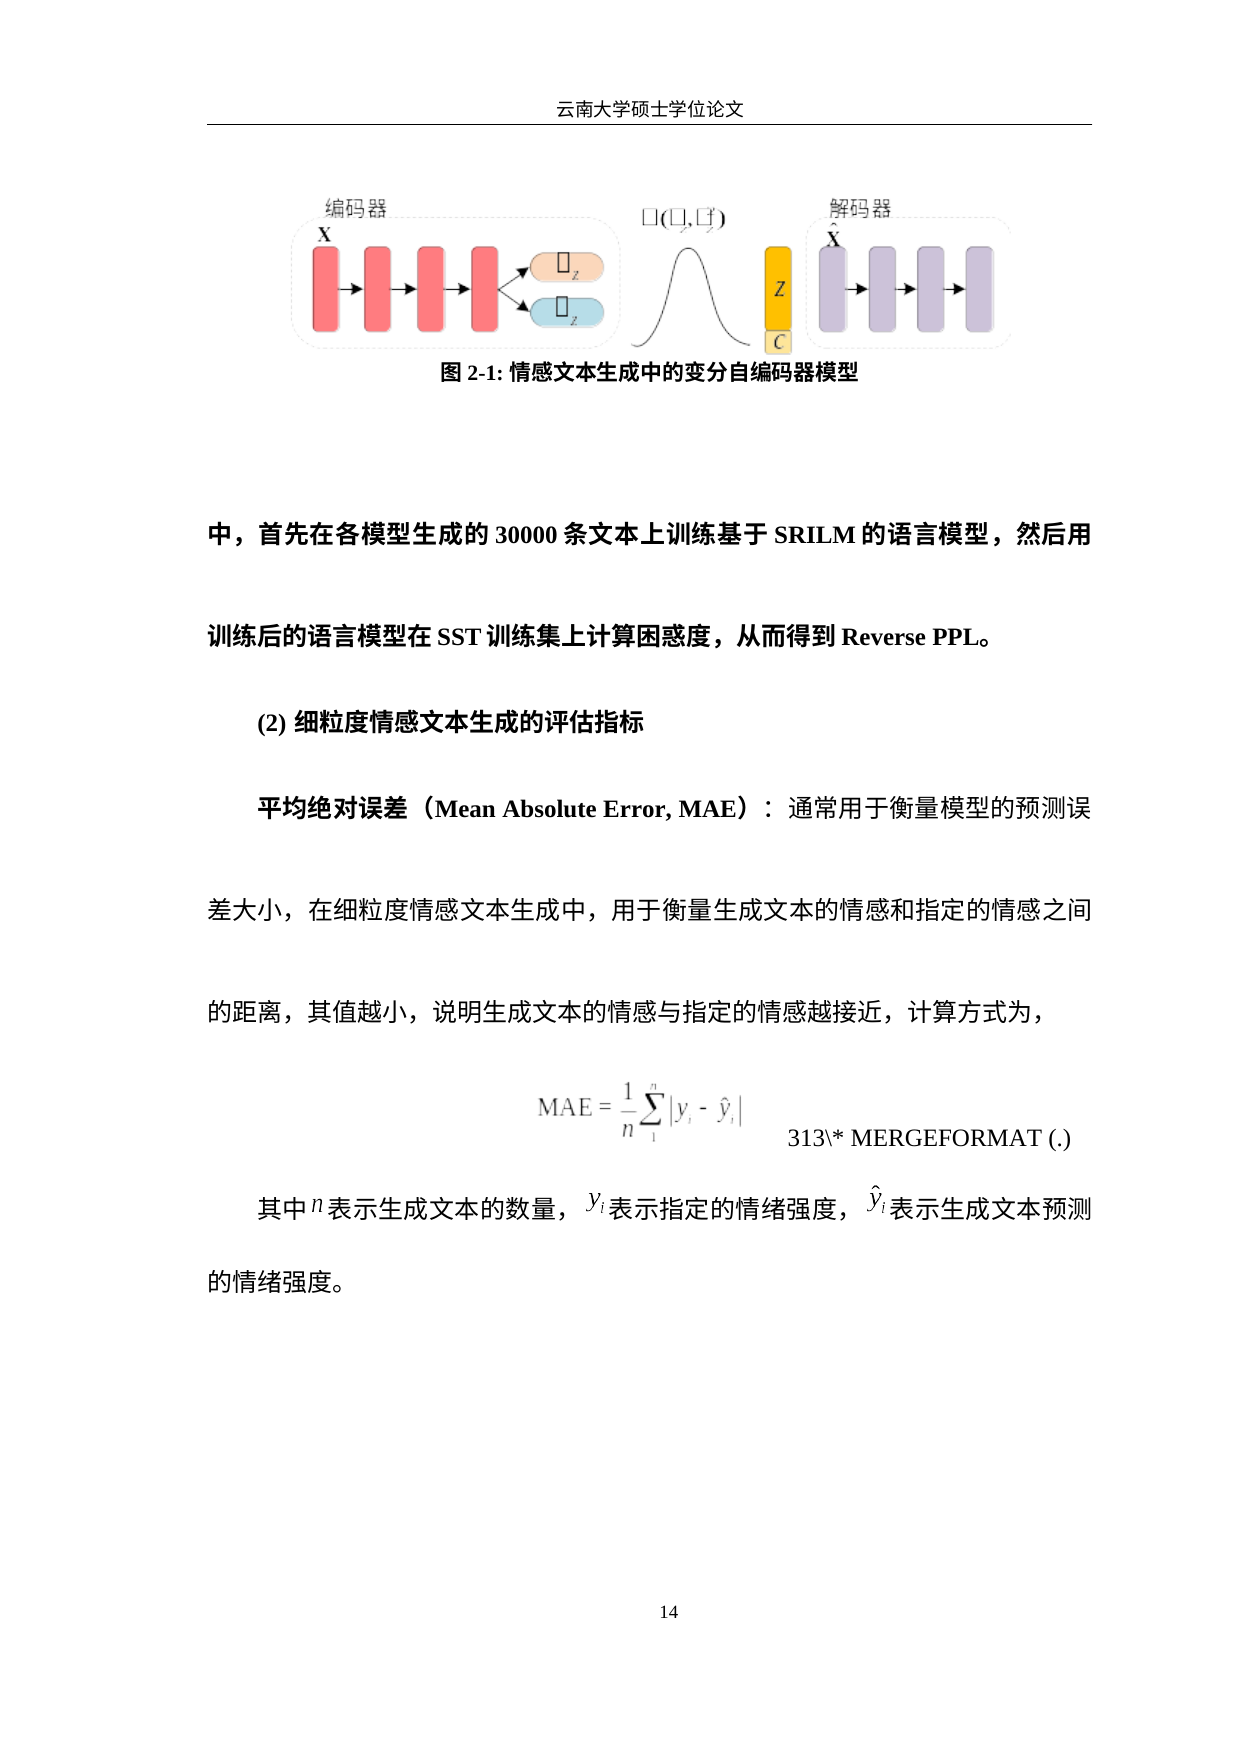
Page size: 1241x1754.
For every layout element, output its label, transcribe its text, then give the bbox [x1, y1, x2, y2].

text 其中表示生成文本的数量，表示指定的情绪强度，表示生成文本预测的情绪强度。 [207, 1178, 1092, 1314]
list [207, 193, 1092, 668]
list 细粒度情感文本生成的评估指标 [257, 686, 1092, 754]
text 平均绝对误差（Mean Absolute Error, MAE）：通常用于衡量模型的预测误差大小，在细粒度情感文本生成中，用于衡量生成文本的情感和指定的情感之间的距离，其值越小，说明生成文本的情感与指定的情感越接近，计算方式为， [207, 772, 1092, 1044]
